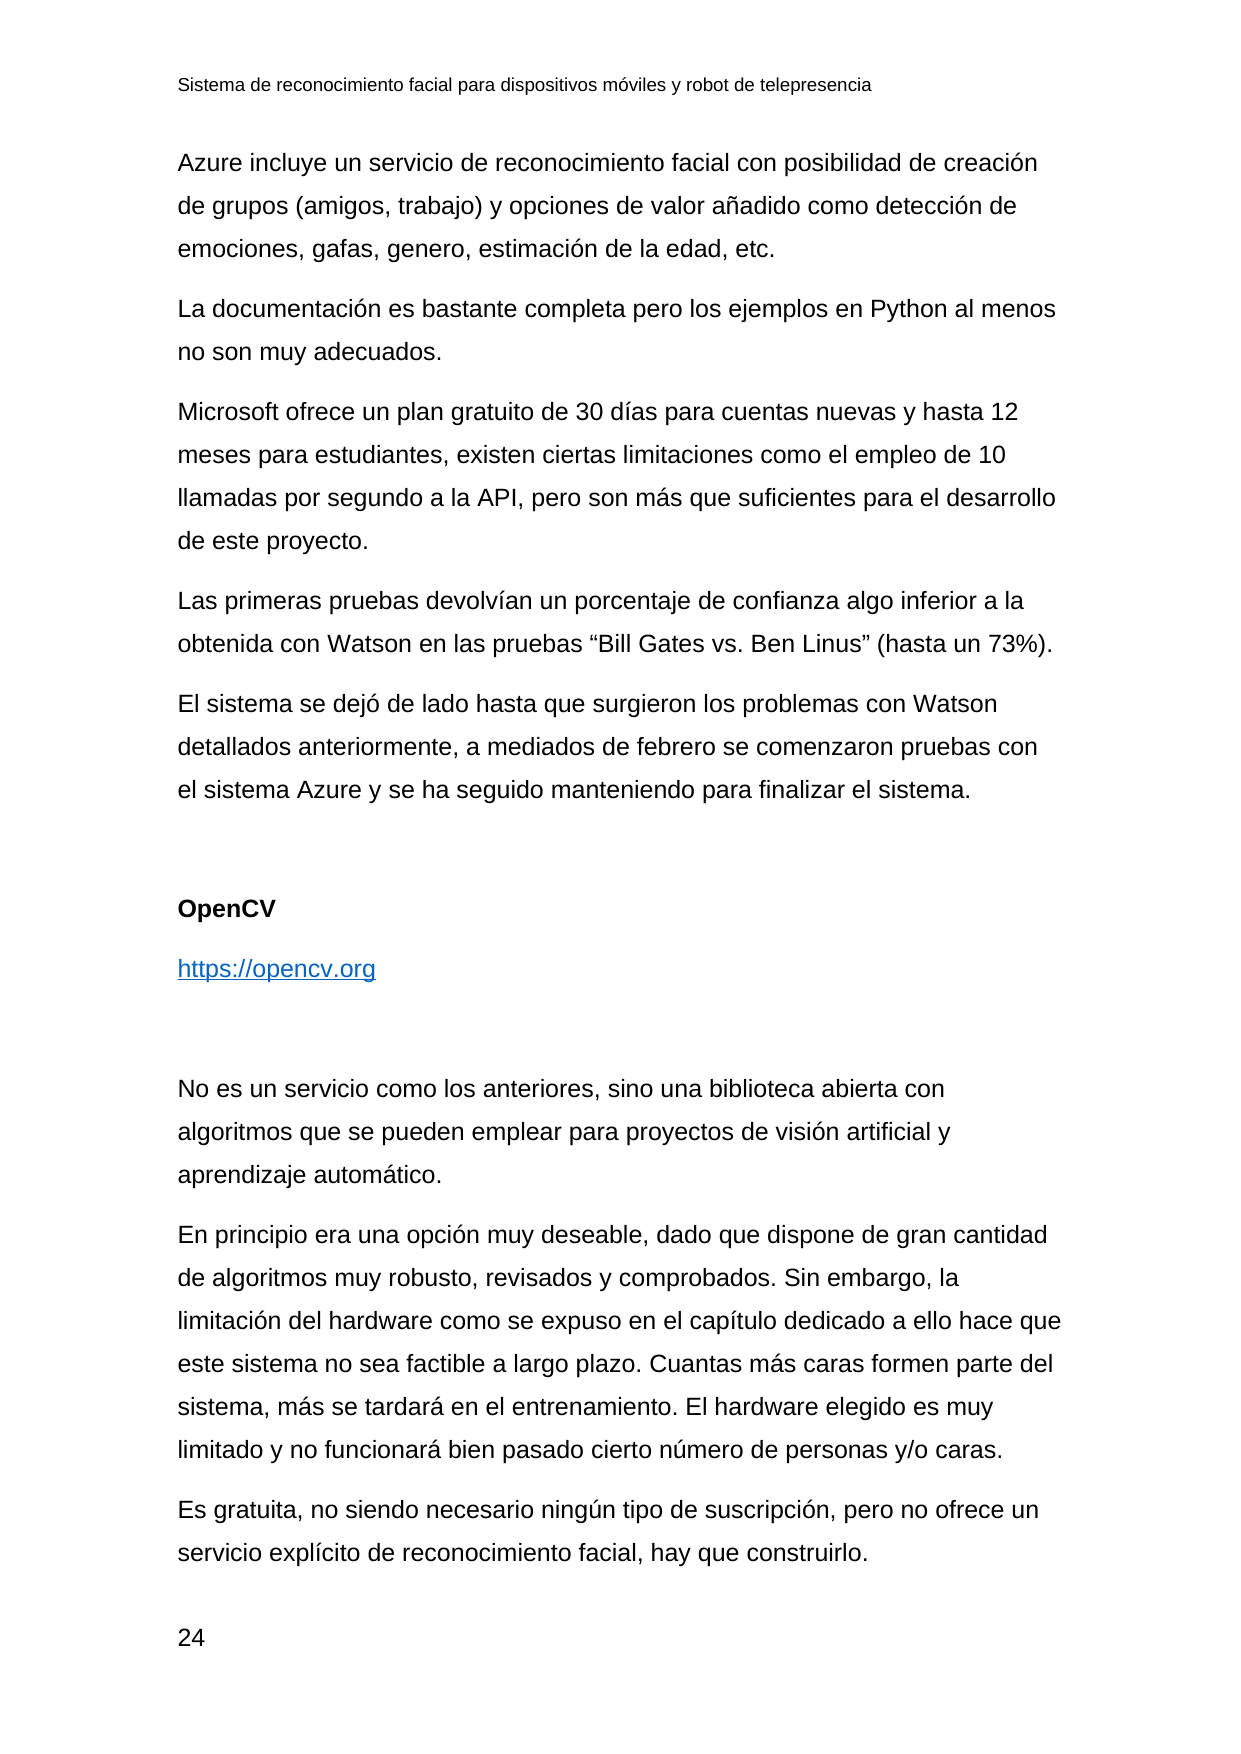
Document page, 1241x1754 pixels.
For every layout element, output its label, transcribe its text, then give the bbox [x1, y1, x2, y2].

text Microsoft ofrece un plan gratuito de 30 días para cuentas nuevas y hasta 12 meses para estudiantes, existen ciertas limitaciones como el empleo de 10 llamadas por segundo a la API, pero son más que suficientes para el desarrollo de este proyecto. [177, 397, 1063, 555]
text El sistema se dejó de lado hasta que surgieron los problemas con Watson detallados anteriormente, a mediados de febrero se comenzaron pruebas con el sistema Azure y se ha seguido manteniendo para finalizar el sistema. [177, 689, 1063, 804]
text La documentación es bastante completa pero los ejemplos en Python al menos no son muy adecuados. [177, 294, 1063, 366]
text En principio era una opción muy deseable, dado que dispone de gran cantidad de algoritmos muy robusto, revisados y comprobados. Sin embargo, la limitación del hardware como se expuso en el capítulo dedicado a ello hace que este sistema no sea factible a largo plazo. Cuantas más caras formen parte del sistema, más se tardará en el entrenamiento. El hardware elegido es muy limitado y no funcionará bien pasado cierto número de personas y/o caras. [177, 1220, 1063, 1464]
text Las primeras pruebas devolvían un porcentaje de confianza algo inferior a la obtenida con Watson en las pruebas “Bill Gates vs. Ben Linus” (hasta un 73%). [177, 586, 1063, 658]
text Es gratuita, no siendo necesario ningún tipo de suscripción, pero no ofrece un servicio explícito de reconocimiento facial, hay que construirlo. [177, 1495, 1063, 1567]
text OpenCV [177, 894, 1063, 923]
text https://opencv.org [177, 954, 1063, 983]
text No es un servicio como los anteriores, sino una biblioteca abierta con algoritmos que se pueden emplear para proyectos de visión artificial y aprendizaje automático. [177, 1074, 1063, 1189]
text Azure incluye un servicio de reconocimiento facial con posibilidad de creación de grupos (amigos, trabajo) y opciones de valor añadido como detección de emociones, gafas, genero, estimación de la edad, etc. [177, 148, 1063, 263]
